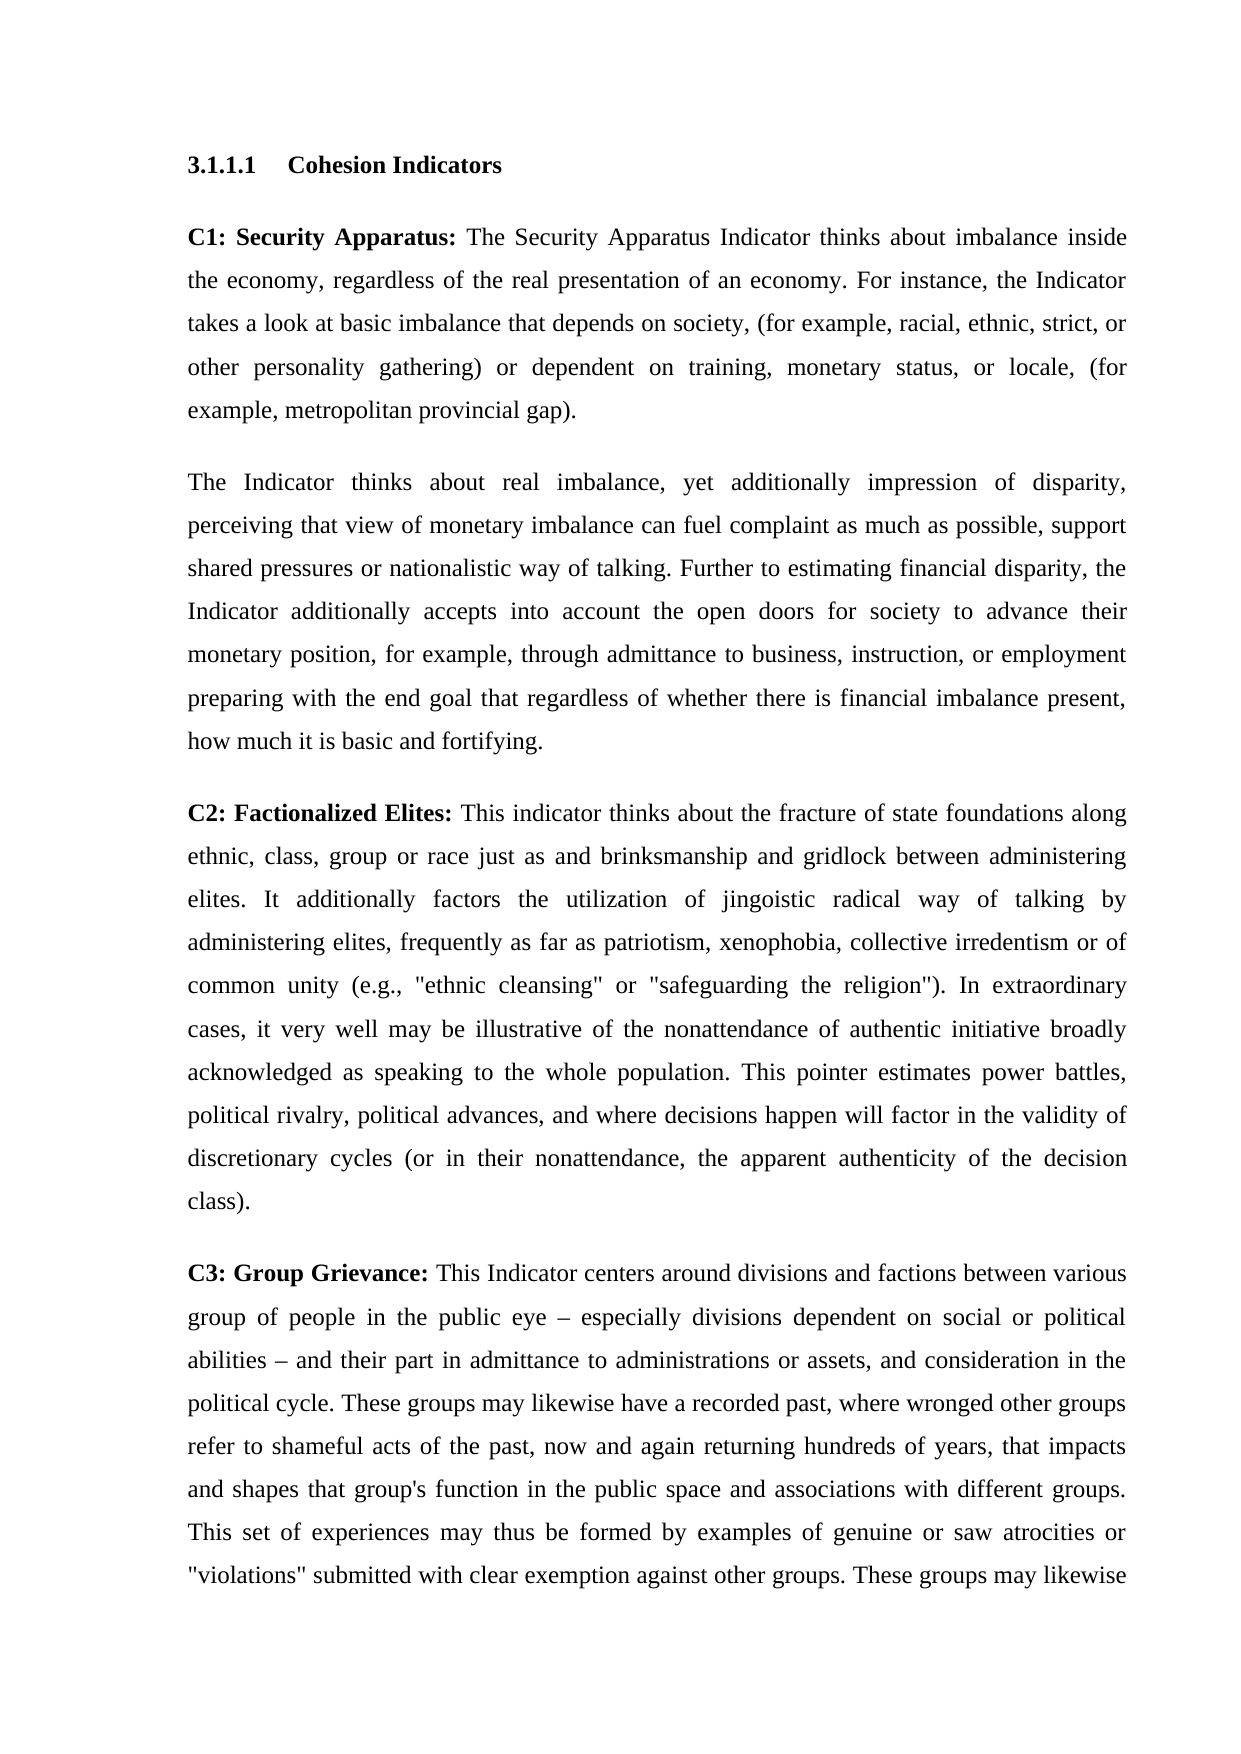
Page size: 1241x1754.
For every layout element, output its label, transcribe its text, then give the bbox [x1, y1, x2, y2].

text C2: Factionalized Elites: This indicator thinks about the fracture of state foundations along ethnic, class, group or race just as and brinksmanship and gridlock between administering elites. It additionally factors the utilization of jingoistic radical way of talking by administering elites, frequently as far as patriotism, xenophobia, collective irredentism or of common unity (e.g., "ethnic cleansing" or "safeguarding the religion"). In extraordinary cases, it very well may be illustrative of the nonattendance of authentic initiative broadly acknowledged as speaking to the whole population. This pointer estimates power battles, political rivalry, political advances, and where decisions happen will factor in the validity of discretionary cycles (or in their nonattendance, the apparent authenticity of the decision class). [187, 798, 1128, 1215]
text 3.1.1.1 Cohesion Indicators [187, 150, 1090, 179]
text The Indicator thinks about real imbalance, yet additionally impression of disparity, perceiving that view of monetary imbalance can fuel complaint as much as possible, support shared pressures or nationalistic way of talking. Further to estimating financial disparity, the Indicator additionally accepts into account the open doors for society to advance their monetary position, for example, through admittance to business, instruction, or employment preparing with the end goal that regardless of whether there is financial imbalance present, how much it is basic and fortifying. [187, 467, 1128, 754]
text C1: Security Apparatus: The Security Apparatus Indicator thinks about imbalance inside the economy, regardless of the real presentation of an economy. For instance, the Indicator takes a look at basic imbalance that depends on society, (for example, racial, ethnic, strict, or other personality gathering) or dependent on training, monetary status, or locale, (for example, metropolitan provincial gap). [187, 222, 1128, 423]
